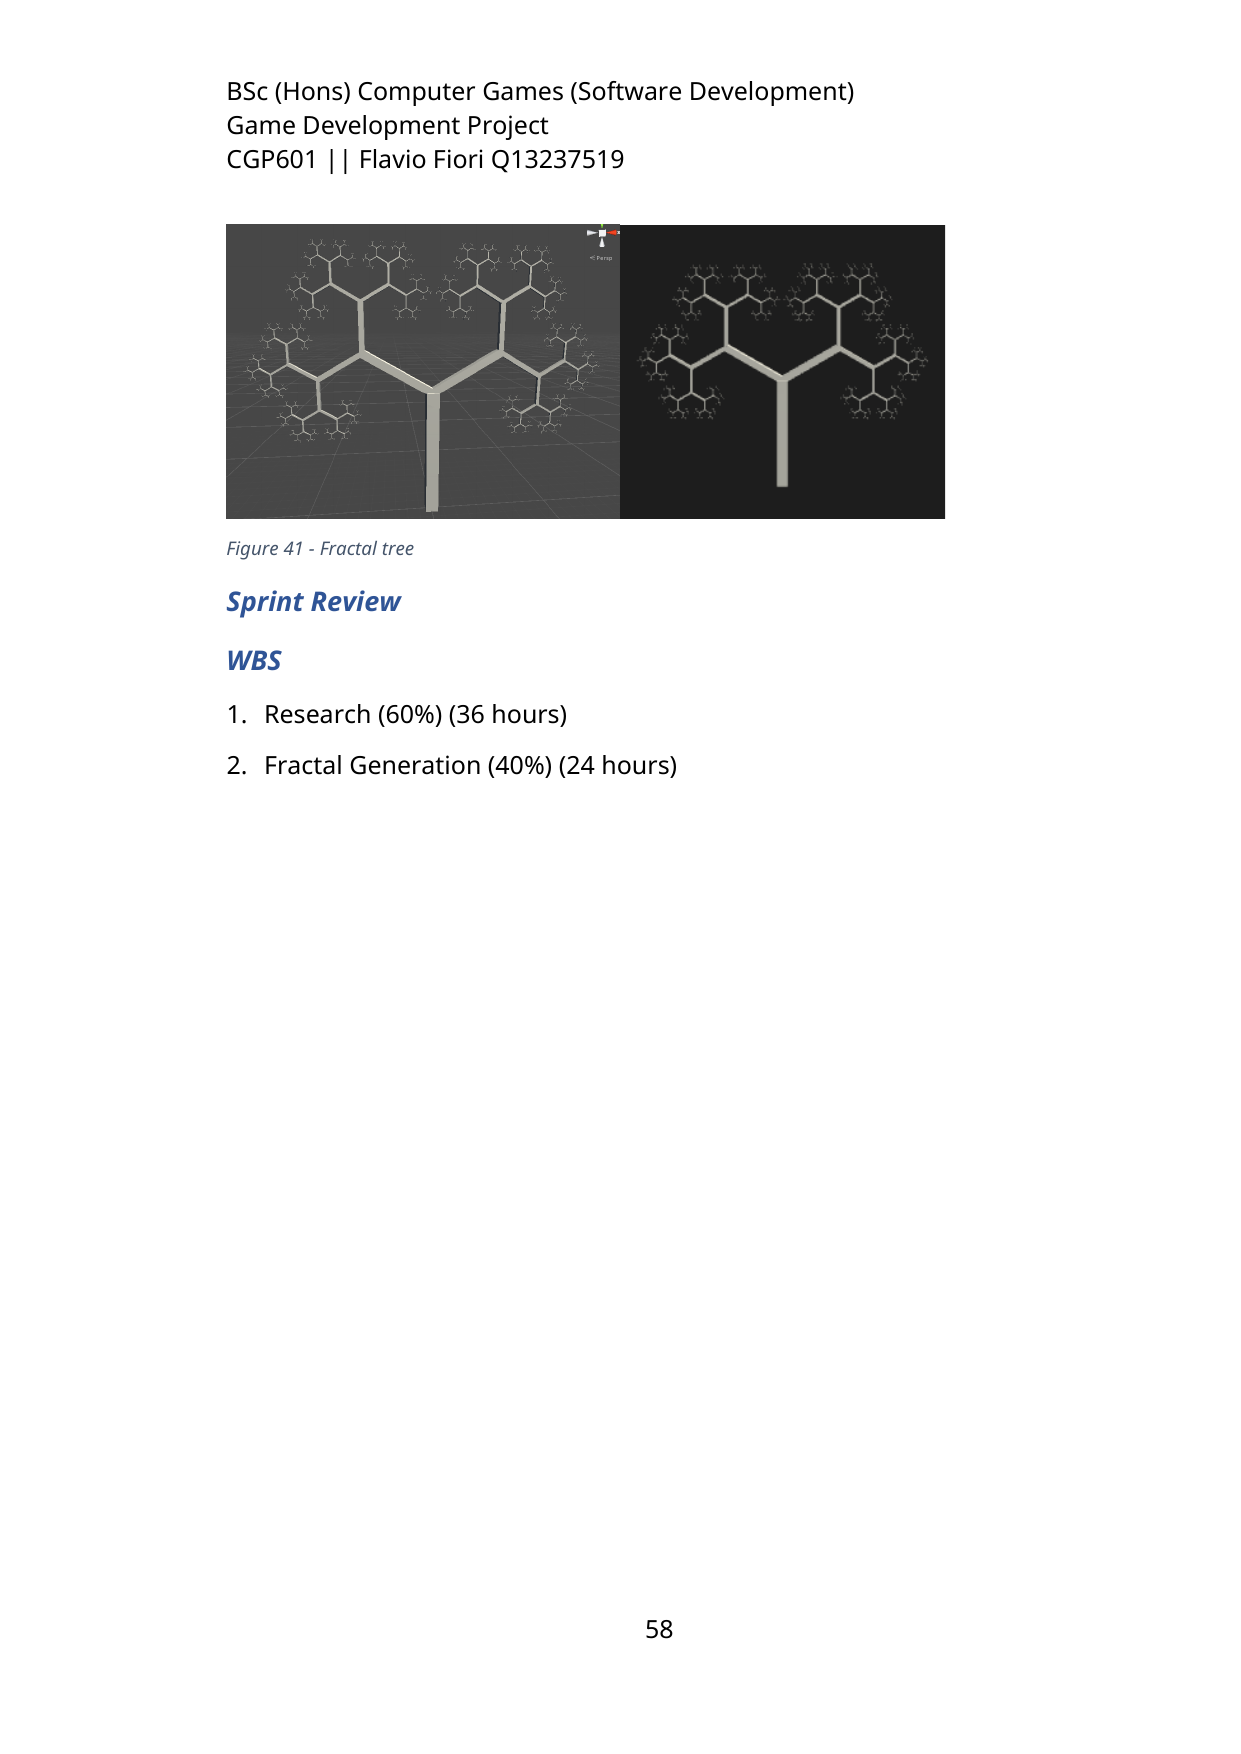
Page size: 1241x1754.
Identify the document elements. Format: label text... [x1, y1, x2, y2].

subtitle Sprint Review [226, 582, 1092, 619]
picture [226, 224, 946, 519]
list Research (60%) (36 hours) [226, 697, 1092, 731]
list Fractal Generation (40%) (24 hours) [226, 748, 1092, 782]
subtitle WBS [226, 641, 1092, 678]
